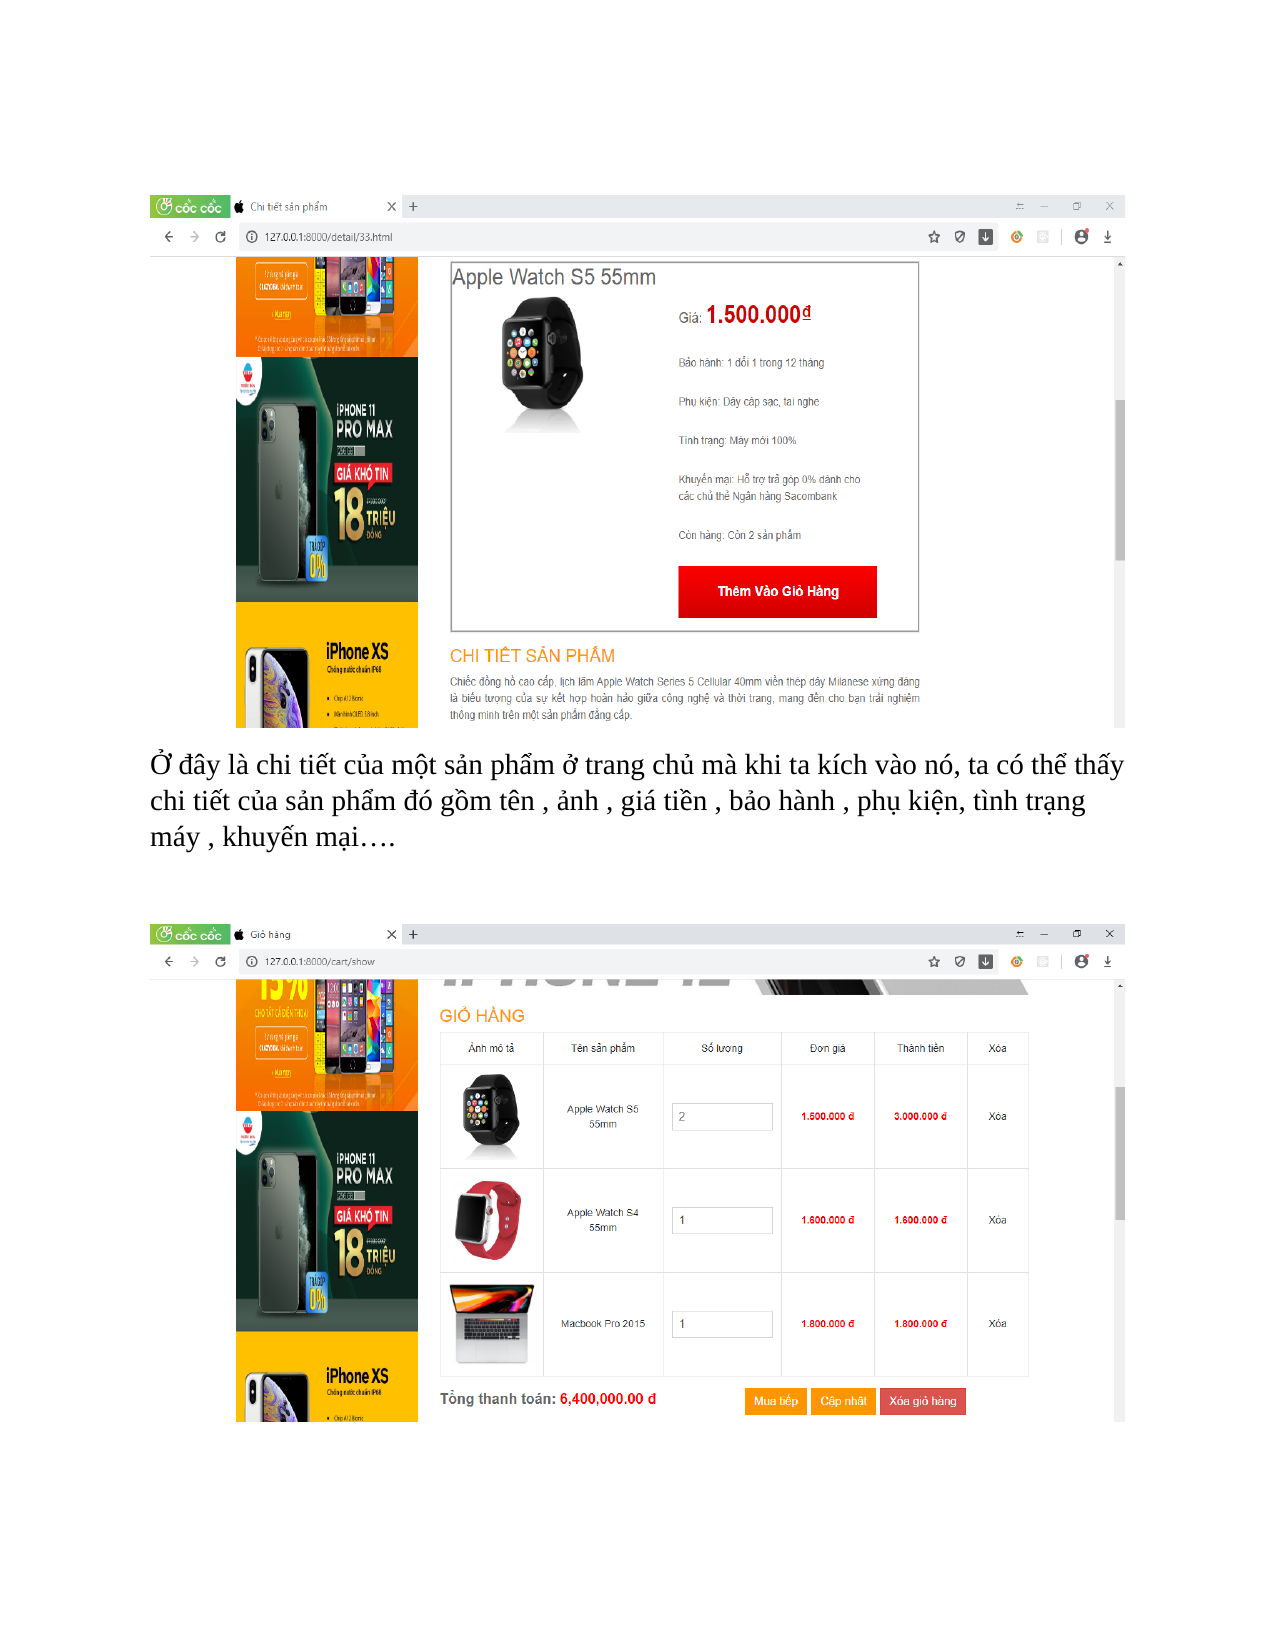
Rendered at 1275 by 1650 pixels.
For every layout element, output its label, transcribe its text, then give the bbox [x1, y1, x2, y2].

text Ở đây là chi tiết của một sản phẩm ở trang chủ mà khi ta kích vào nó, ta có thể thấy chi tiết của sản phẩm đó gồm tên , ảnh , giá tiền , bảo hành , phụ kiện, tình trạng máy , khuyến mại…. [150, 747, 1125, 853]
picture [150, 195, 1125, 728]
picture [150, 924, 1125, 1422]
